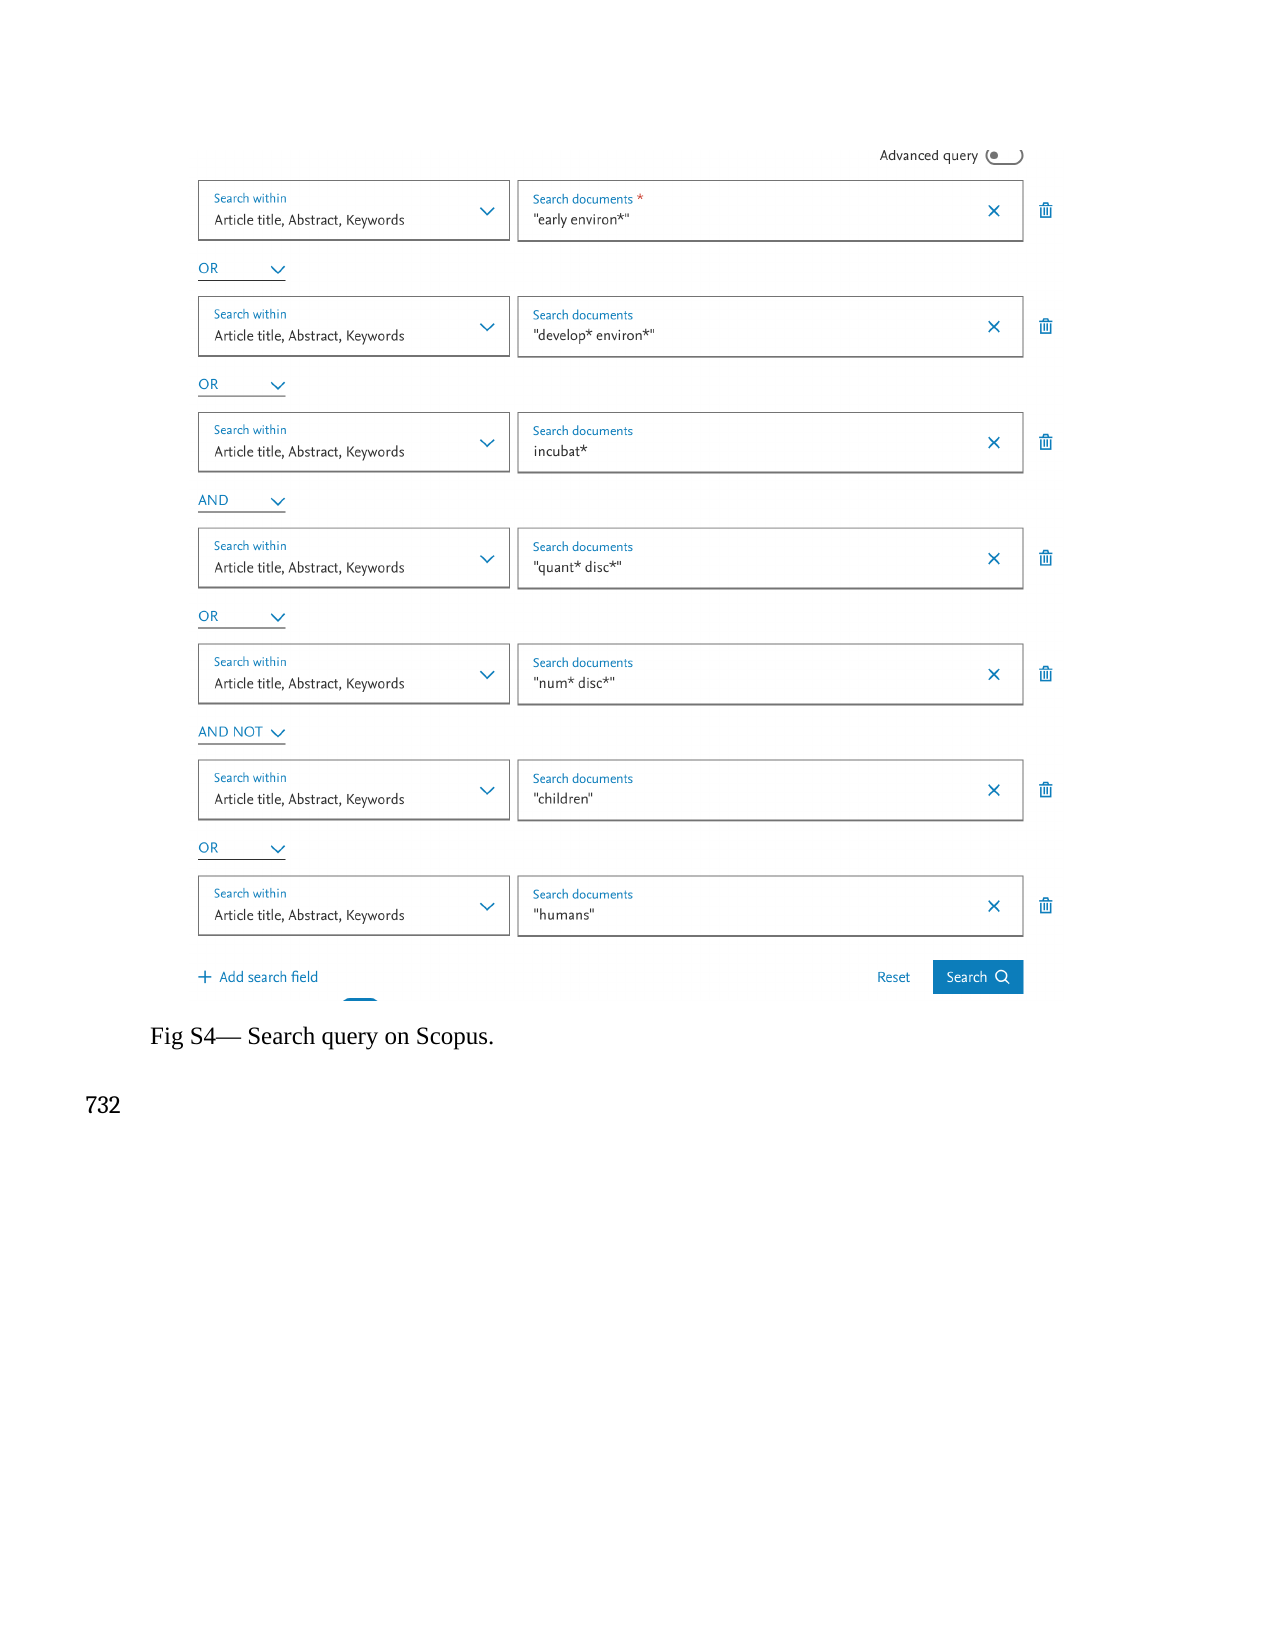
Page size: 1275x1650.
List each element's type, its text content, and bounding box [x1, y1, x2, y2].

picture [188, 150, 1064, 1001]
table_header Fig S4— Search query on Scopus. [139, 150, 1114, 1091]
